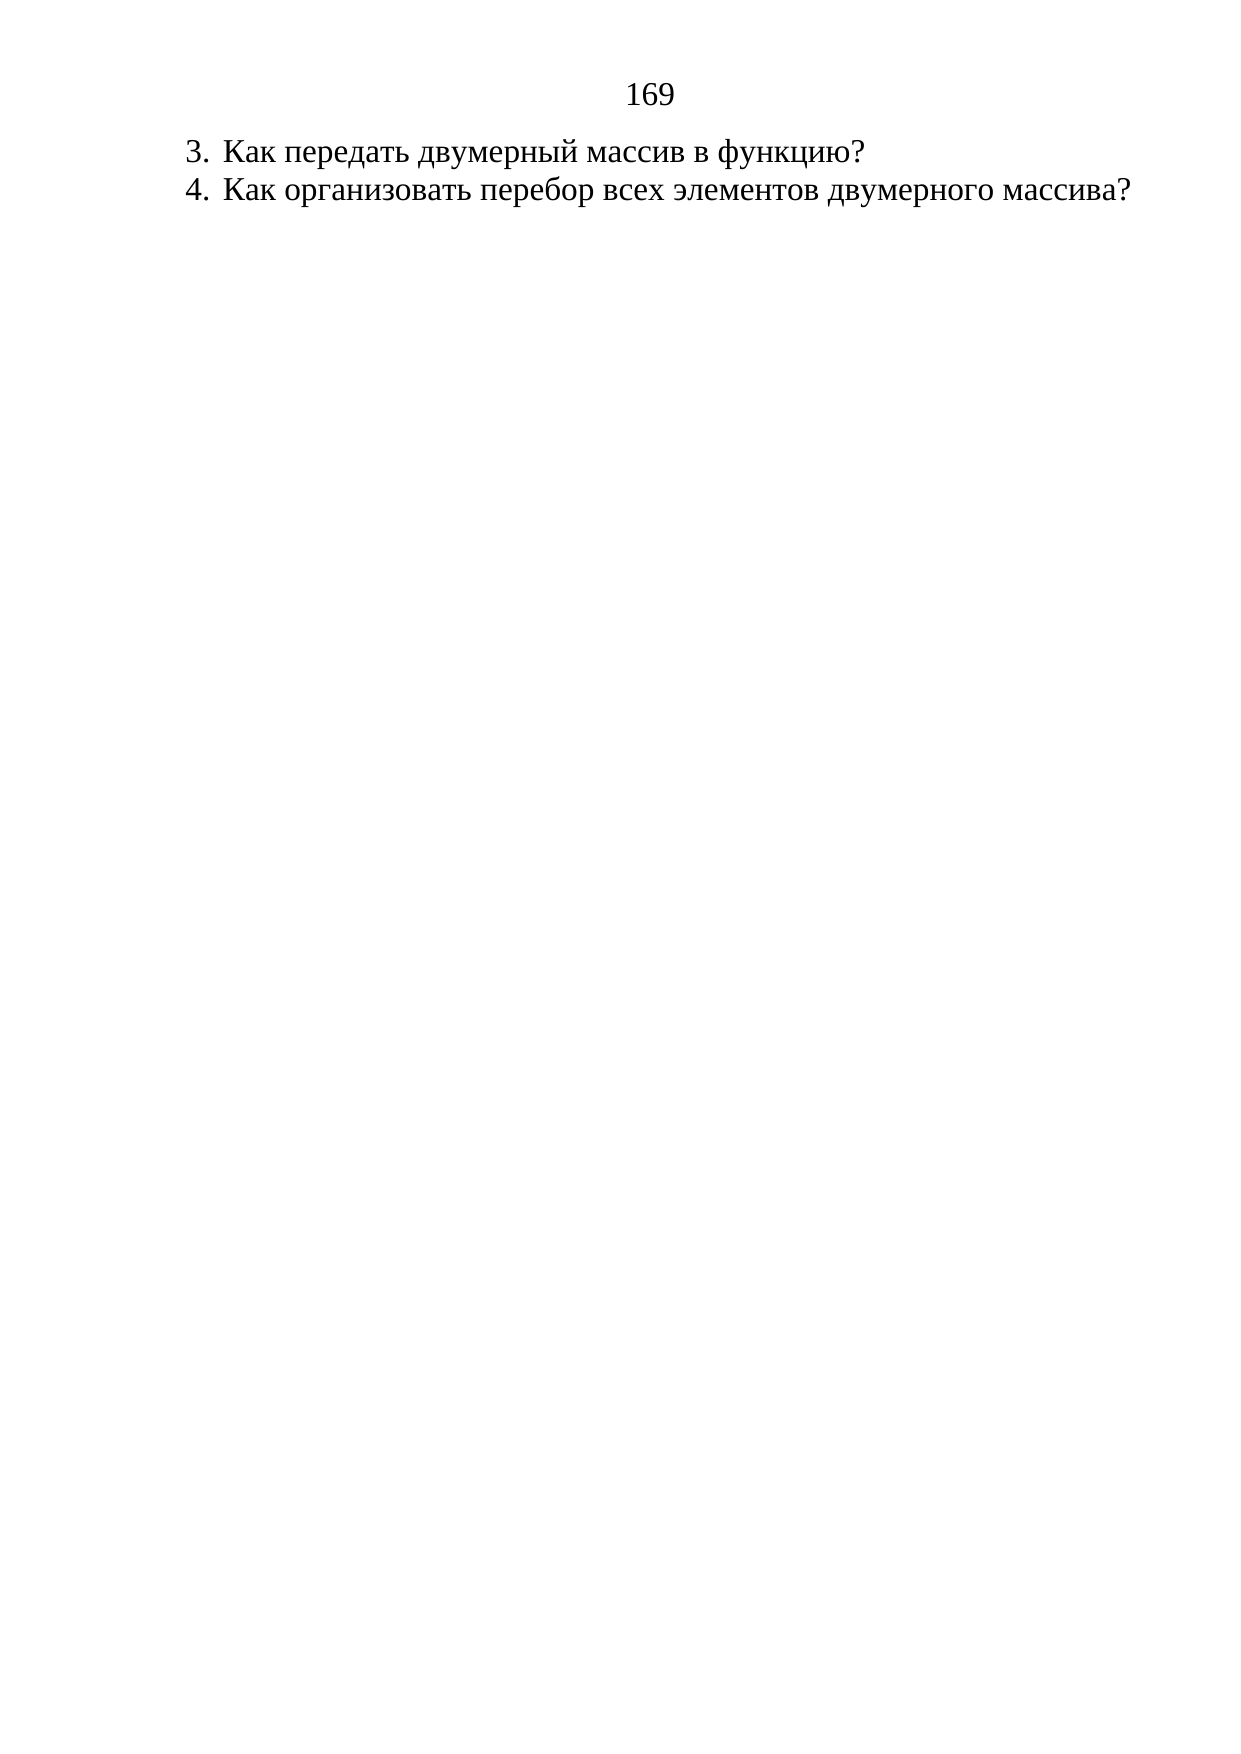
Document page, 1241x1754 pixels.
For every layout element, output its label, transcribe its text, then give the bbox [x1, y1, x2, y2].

list Как организовать перебор всех элементов двумерного массива? [185, 170, 1152, 208]
list Как передать двумерный массив в функцию? [185, 131, 1152, 170]
